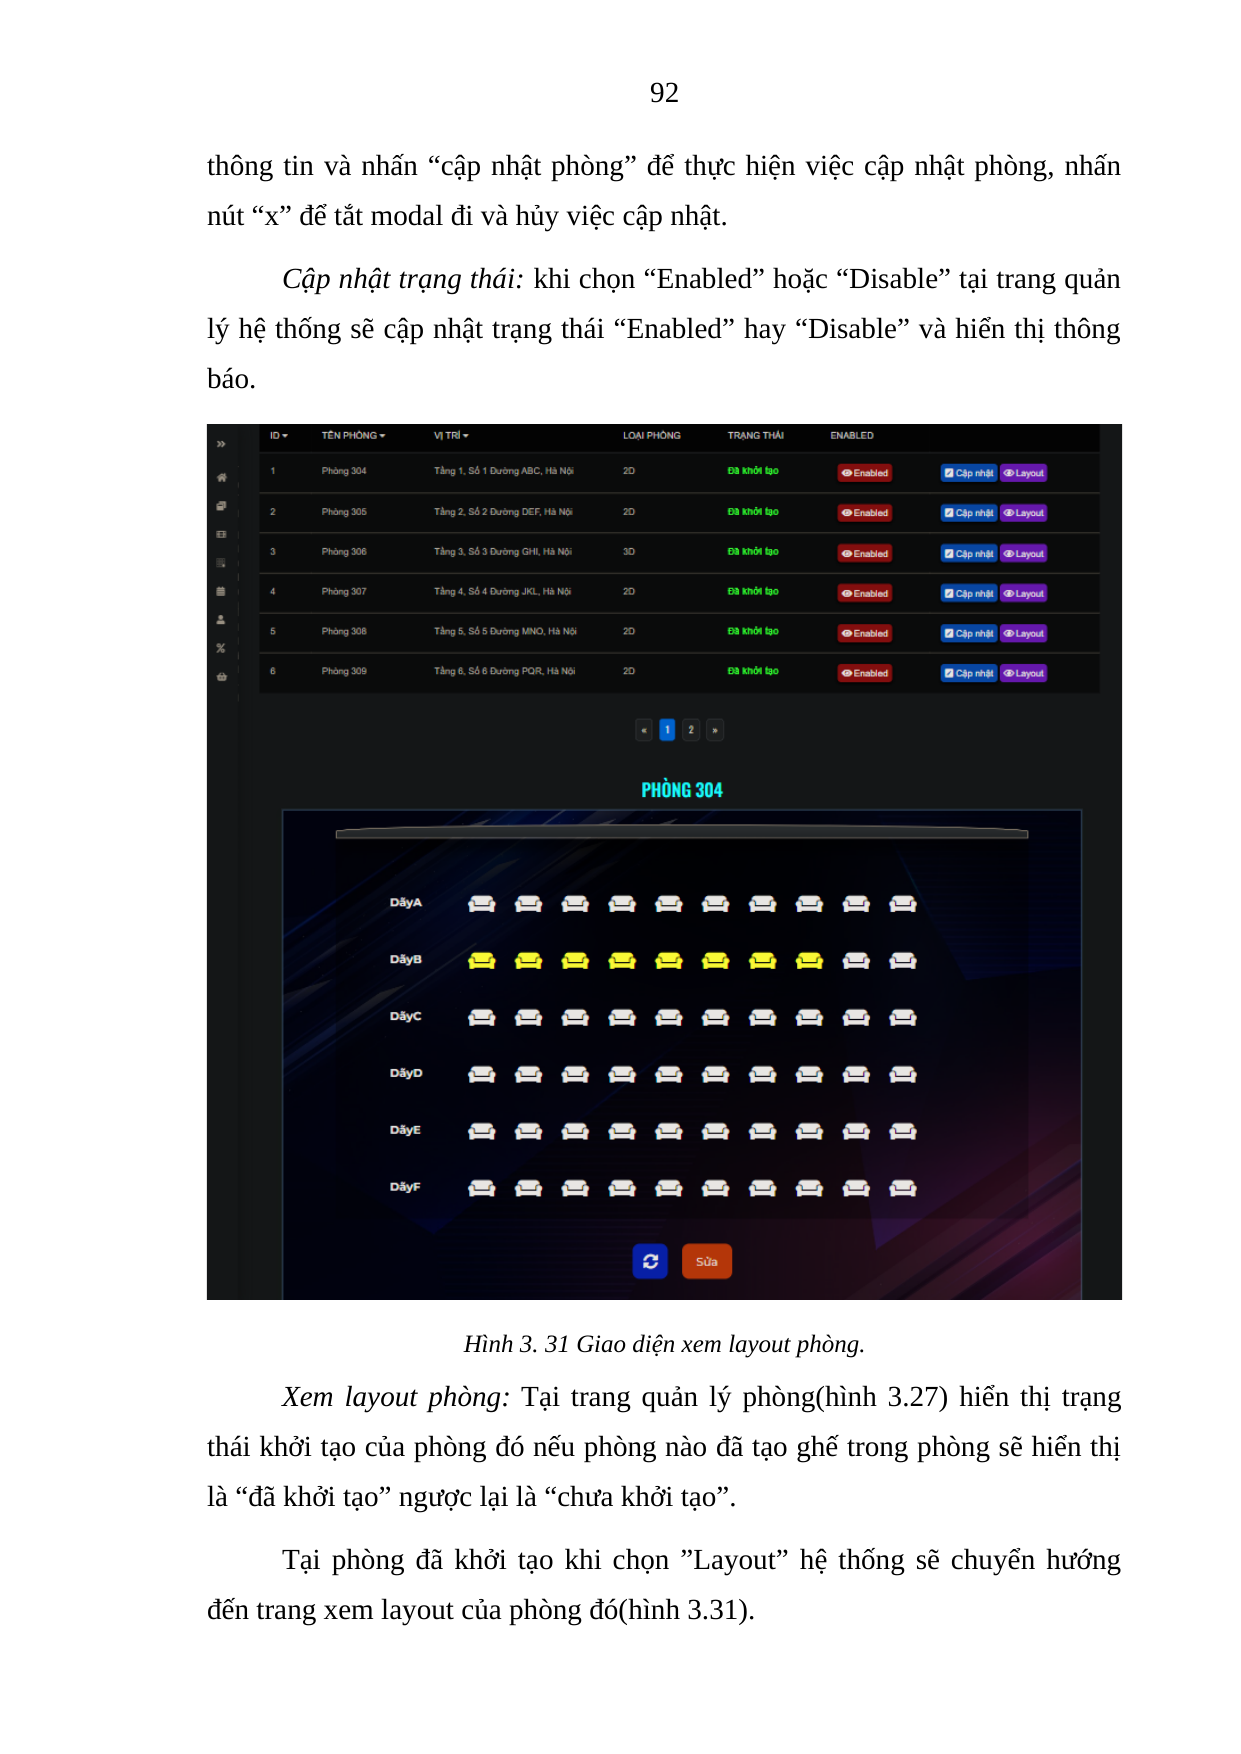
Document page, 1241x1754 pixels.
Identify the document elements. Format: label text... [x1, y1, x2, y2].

text Hình 3. 31 Giao diện xem layout phòng. [207, 1329, 1122, 1358]
text Tại phòng đã khởi tạo khi chọn ”Layout” hệ thống sẽ chuyển hướng đến trang xem layout của phòng đó(hình 3.31). [207, 1542, 1122, 1626]
picture [206, 424, 1123, 1300]
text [207, 148, 1122, 232]
text Cập nhật trạng thái: khi chọn “Enabled” hoặc “Disable” tại trang quản lý hệ thống sẽ cập nhật trạng thái “Enabled” hay “Disable” và hiển thị thông báo. [207, 261, 1122, 395]
text Xem layout phòng: Tại trang quản lý phòng(hình 3.27) hiển thị trạng thái khởi tạo của phòng đó nếu phòng nào đã tạo ghế trong phòng sẽ hiển thị là “đã khởi tạo” ngược lại là “chưa khởi tạo”. [207, 1379, 1122, 1513]
